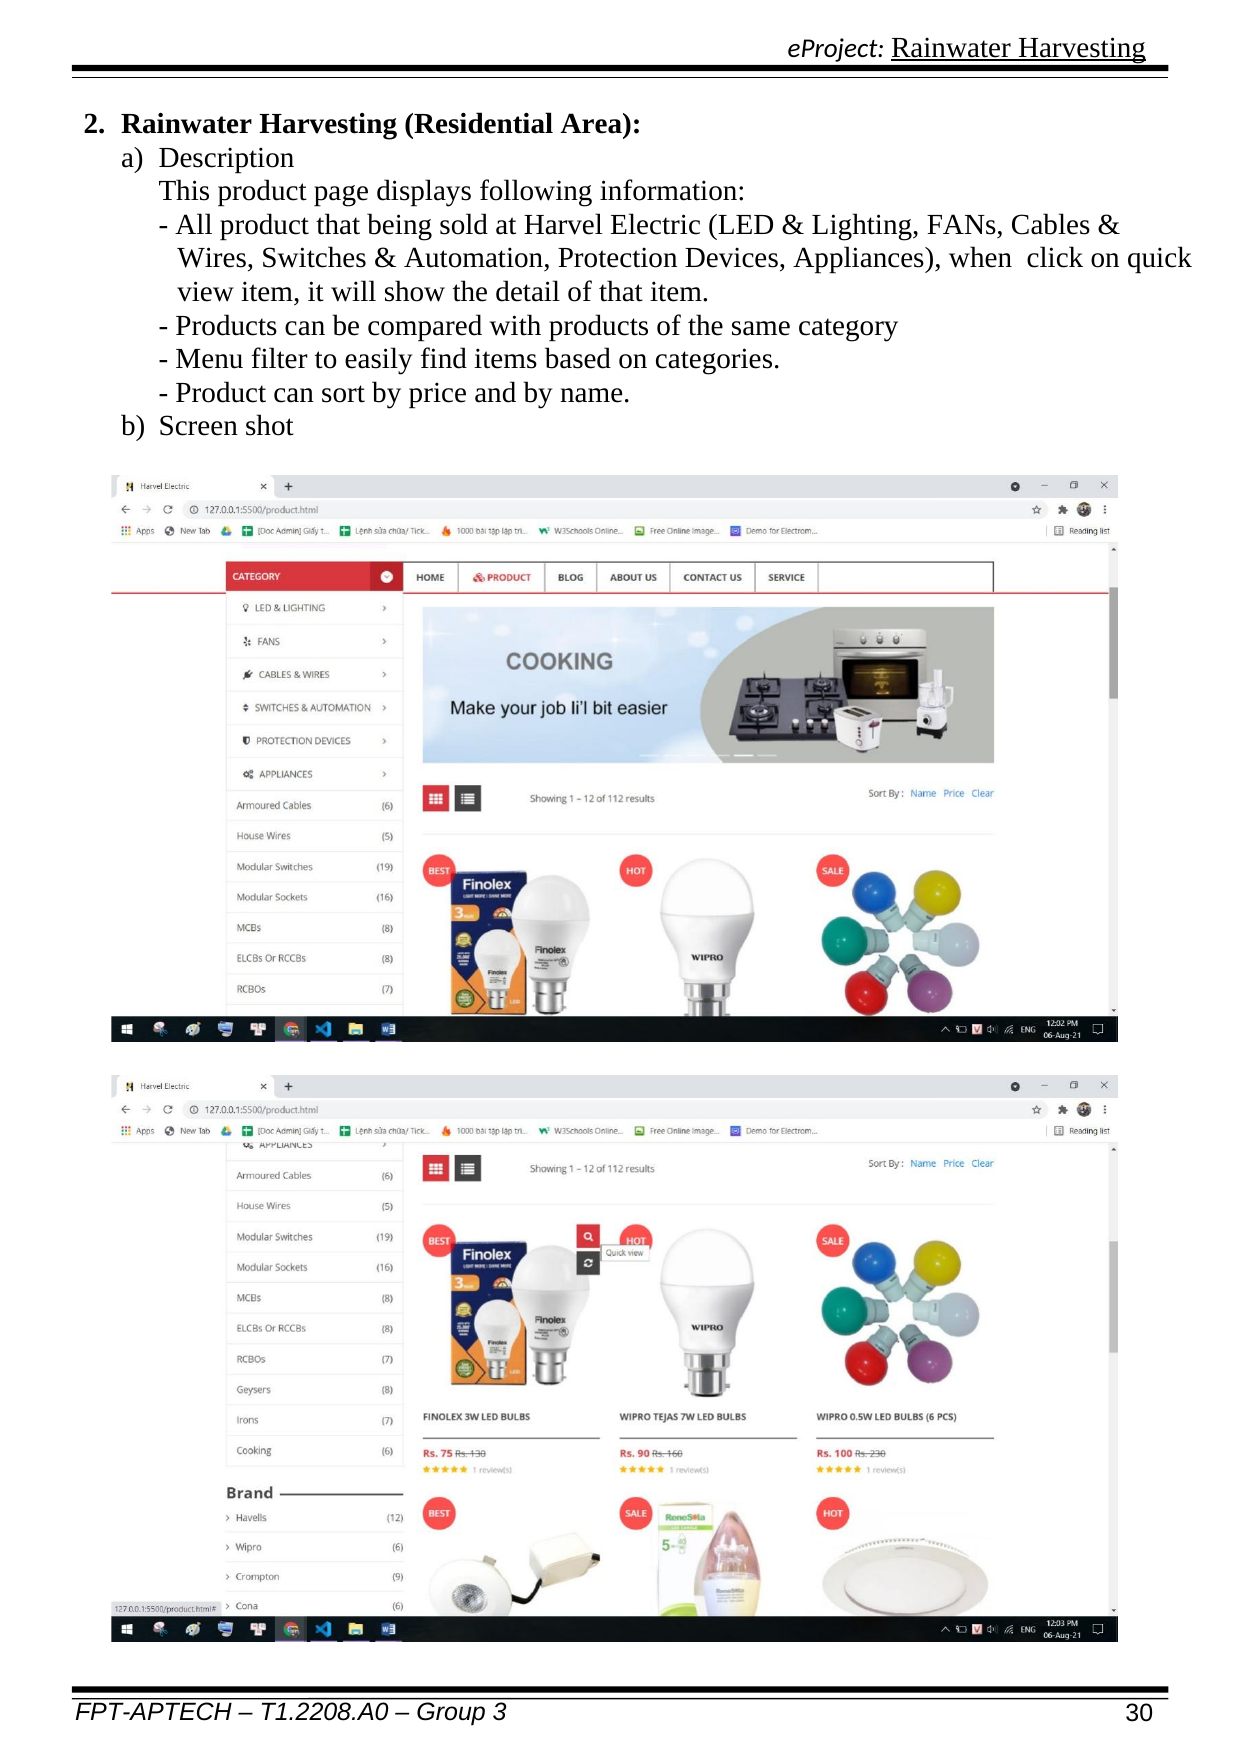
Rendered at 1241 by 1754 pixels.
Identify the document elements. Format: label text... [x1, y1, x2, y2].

text - All product that being sold at Harvel Electric (LED & Lighting, FANs, Cables & Wires, Switches & Automation, Protection Devices, Appliances), when click on quick view item, it will show the detail of that item. [158, 207, 1203, 308]
text This product page displays following information: [158, 173, 1203, 207]
list Screen shot [121, 408, 1203, 442]
picture [111, 1075, 1118, 1642]
text - Product can sort by price and by name. [158, 375, 1203, 408]
list Description [121, 140, 1203, 173]
text - Products can be compared with products of the same category [158, 308, 1203, 341]
picture [111, 475, 1118, 1042]
text - Menu filter to easily find items based on categories. [158, 341, 1203, 375]
list Rainwater Harvesting (Residential Area): [83, 106, 1203, 140]
